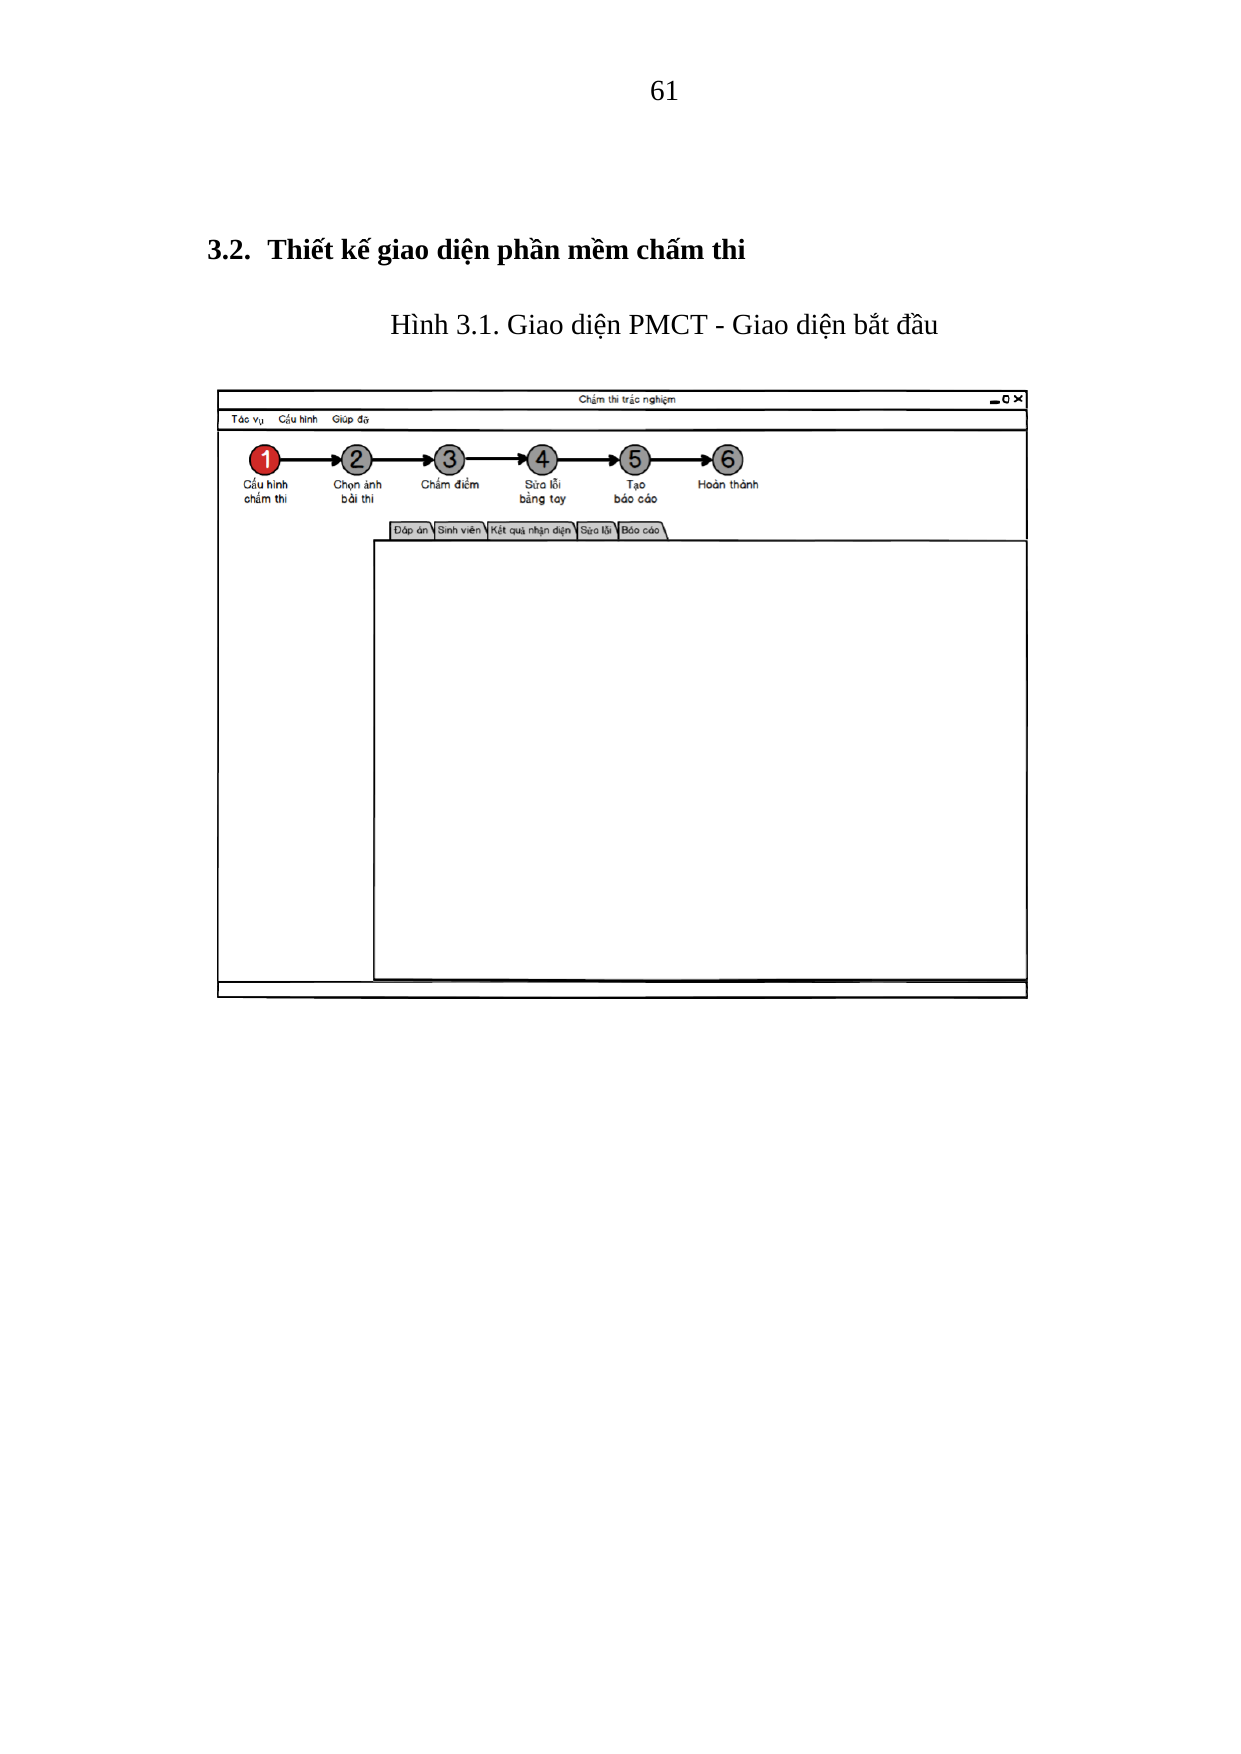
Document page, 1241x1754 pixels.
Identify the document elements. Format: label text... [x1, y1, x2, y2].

subtitle Thiết kế giao diện phần mềm chấm thi [207, 232, 1122, 266]
text Hình 3.1. Giao diện PMCT - Giao diện bắt đầu [207, 307, 1122, 341]
picture [207, 382, 1066, 1023]
